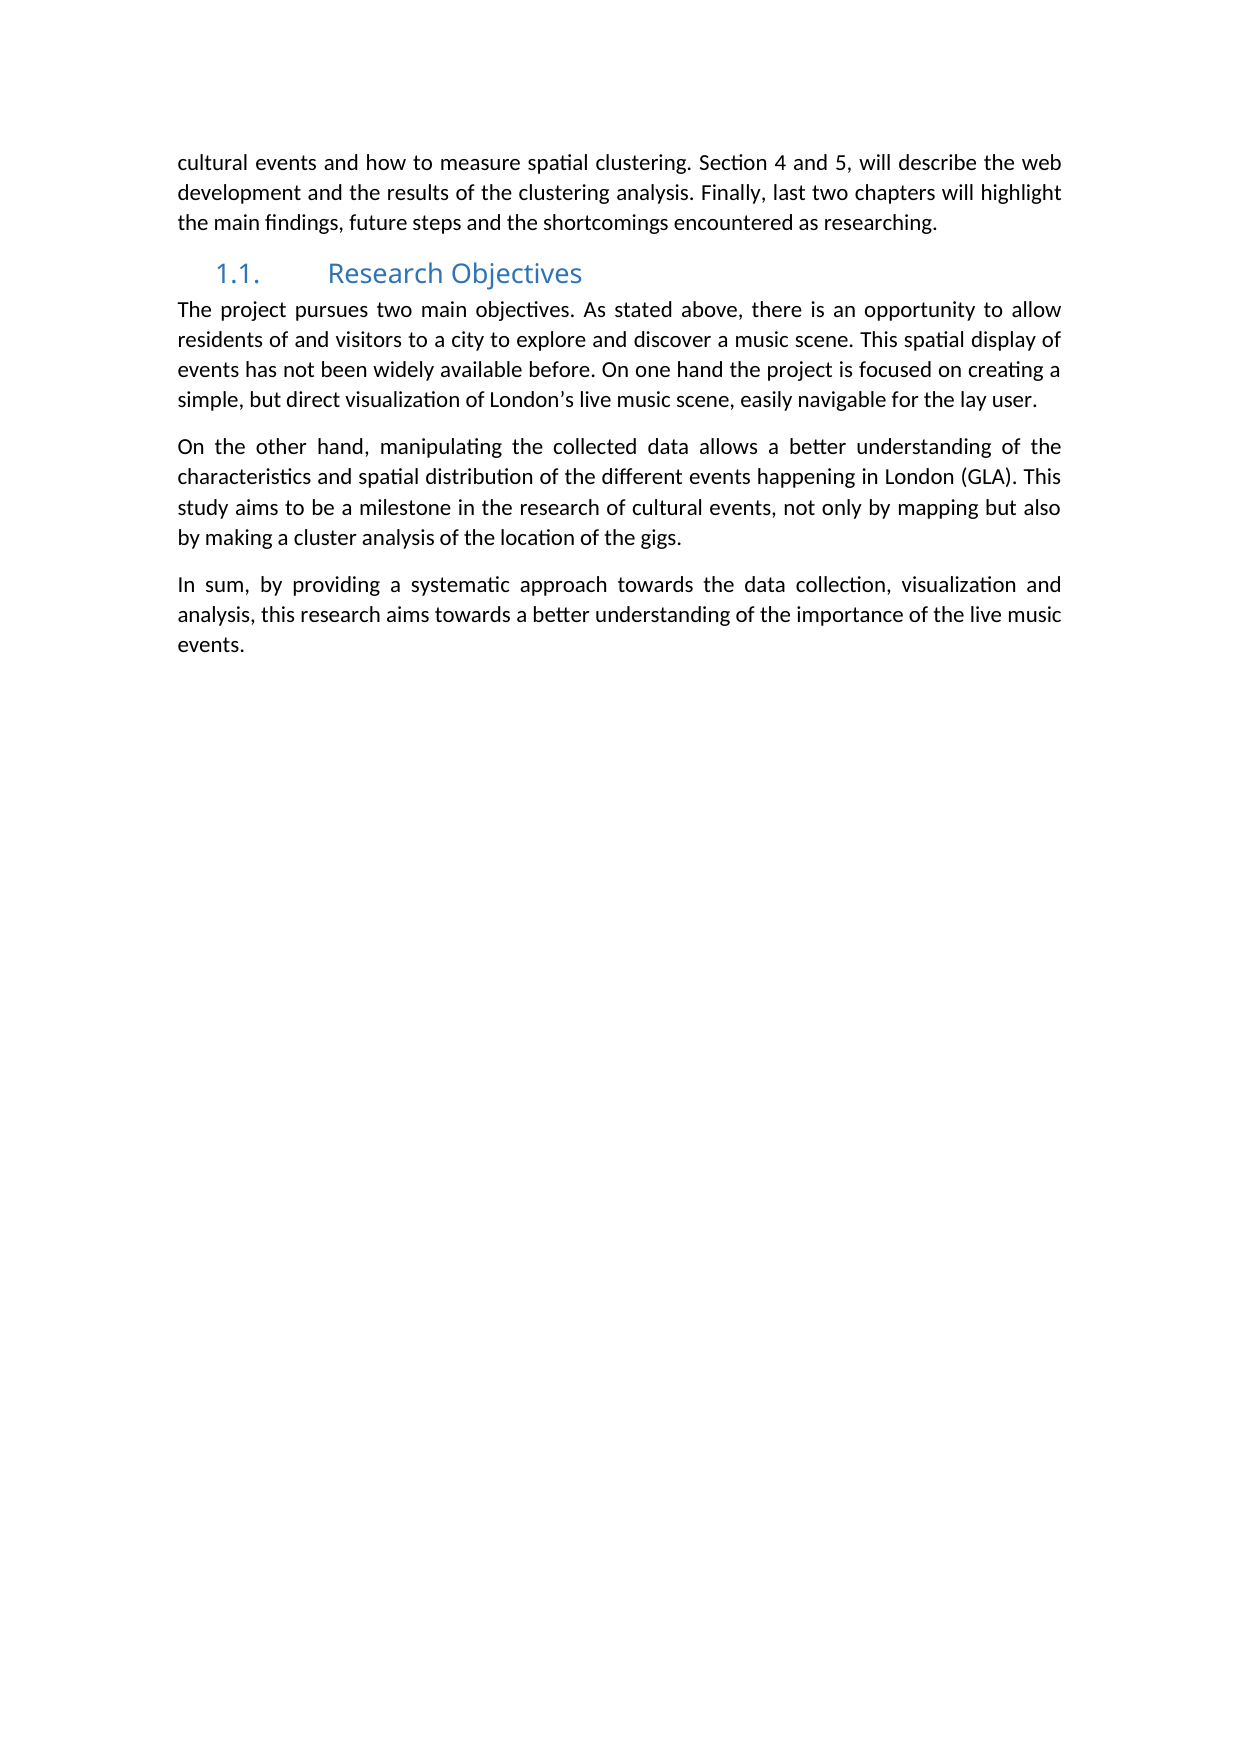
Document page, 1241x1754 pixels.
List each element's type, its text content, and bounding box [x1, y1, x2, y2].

text The project pursues two main objectives. As stated above, there is an opportunity to allow residents of and visitors to a city to explore and discover a music scene. This spatial display of events has not been widely available before. On one hand the project is focused on creating a simple, but direct visualization of London’s live music scene, easily navigable for the lay user. [177, 295, 1063, 413]
text On the other hand, manipulating the collected data allows a better understanding of the characteristics and spatial distribution of the different events happening in London (GLA). This study aims to be a milestone in the research of cultural events, not only by mapping but also by making a cluster analysis of the location of the gigs. [177, 432, 1063, 551]
text In sum, by providing a systematic approach towards the data collection, visualization and analysis, this research aims towards a better understanding of the importance of the live music events. [177, 570, 1063, 658]
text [177, 148, 1063, 236]
subtitle Research Objectives [215, 255, 1063, 292]
